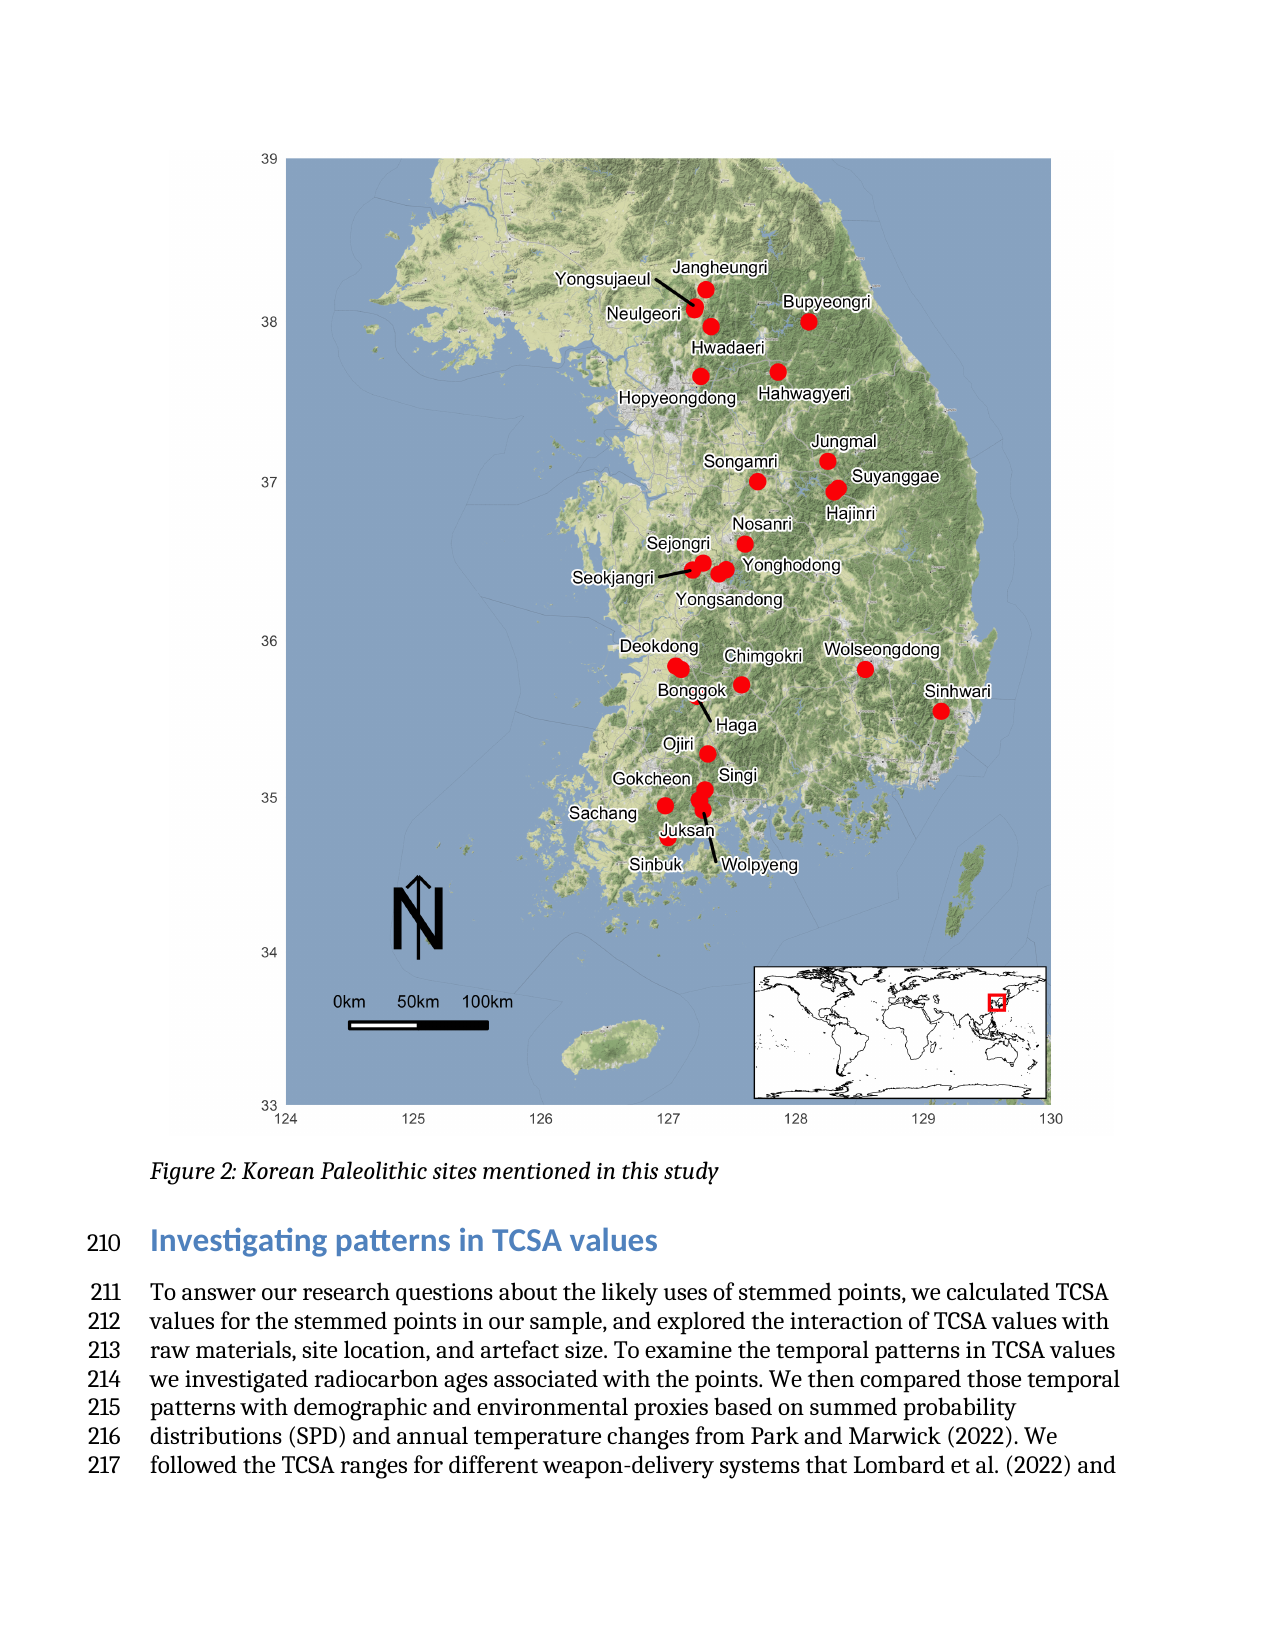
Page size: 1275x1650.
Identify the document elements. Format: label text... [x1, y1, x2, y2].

picture [168, 150, 1114, 1136]
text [150, 1278, 1125, 1479]
subtitle Investigating patterns in TCSA values [150, 1219, 1125, 1259]
table_header Figure 2: Korean Paleolithic sites mentioned in this study [139, 150, 1114, 1198]
